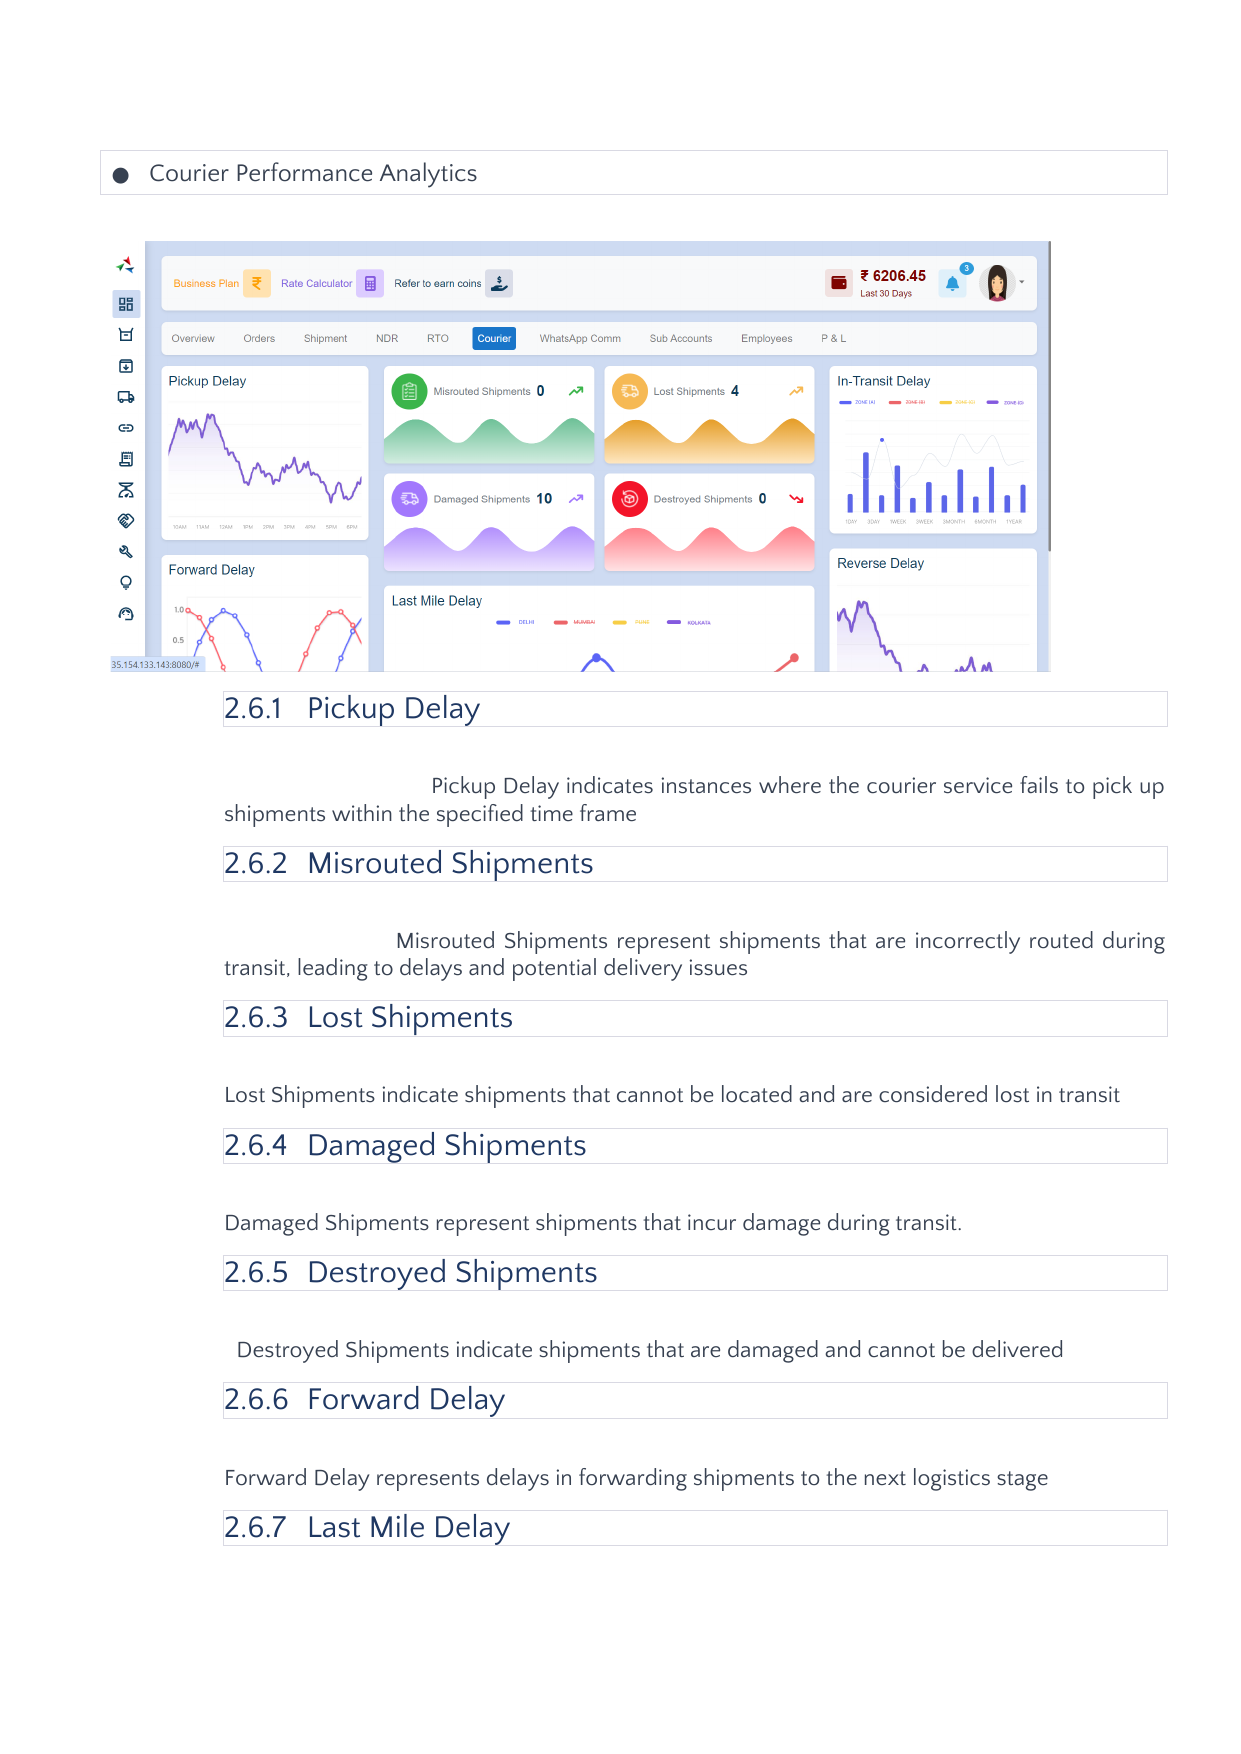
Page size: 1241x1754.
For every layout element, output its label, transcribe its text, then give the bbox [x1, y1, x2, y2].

text Destroyed Shipments indicate shipments that are damaged and cannot be delivered [224, 1338, 1167, 1363]
subtitle Destroyed Shipments [224, 1256, 1167, 1290]
text Damaged Shipments represent shipments that incur damage during transit. [224, 1211, 1167, 1236]
text Pickup Delay indicates instances where the courier service fails to pick up shipments within the specified time frame [224, 774, 1167, 827]
subtitle Last Mile Delay [224, 1511, 1167, 1545]
list Courier Performance Analytics [101, 151, 1167, 194]
text Lost Shipments indicate shipments that cannot be located and are considered lost in transit [224, 1083, 1167, 1109]
text Forward Delay represents delays in forwarding shipments to the next logistics stage [224, 1466, 1167, 1491]
subtitle Pickup Delay [224, 692, 1167, 726]
subtitle Lost Shipments [224, 1001, 1167, 1036]
subtitle Forward Delay [224, 1383, 1167, 1418]
subtitle Misrouted Shipments [224, 847, 1167, 881]
text Misrouted Shipments represent shipments that are incorrectly routed during transit, leading to delays and potential delivery issues [224, 929, 1167, 982]
subtitle Damaged Shipments [224, 1129, 1167, 1163]
picture [110, 241, 1051, 672]
